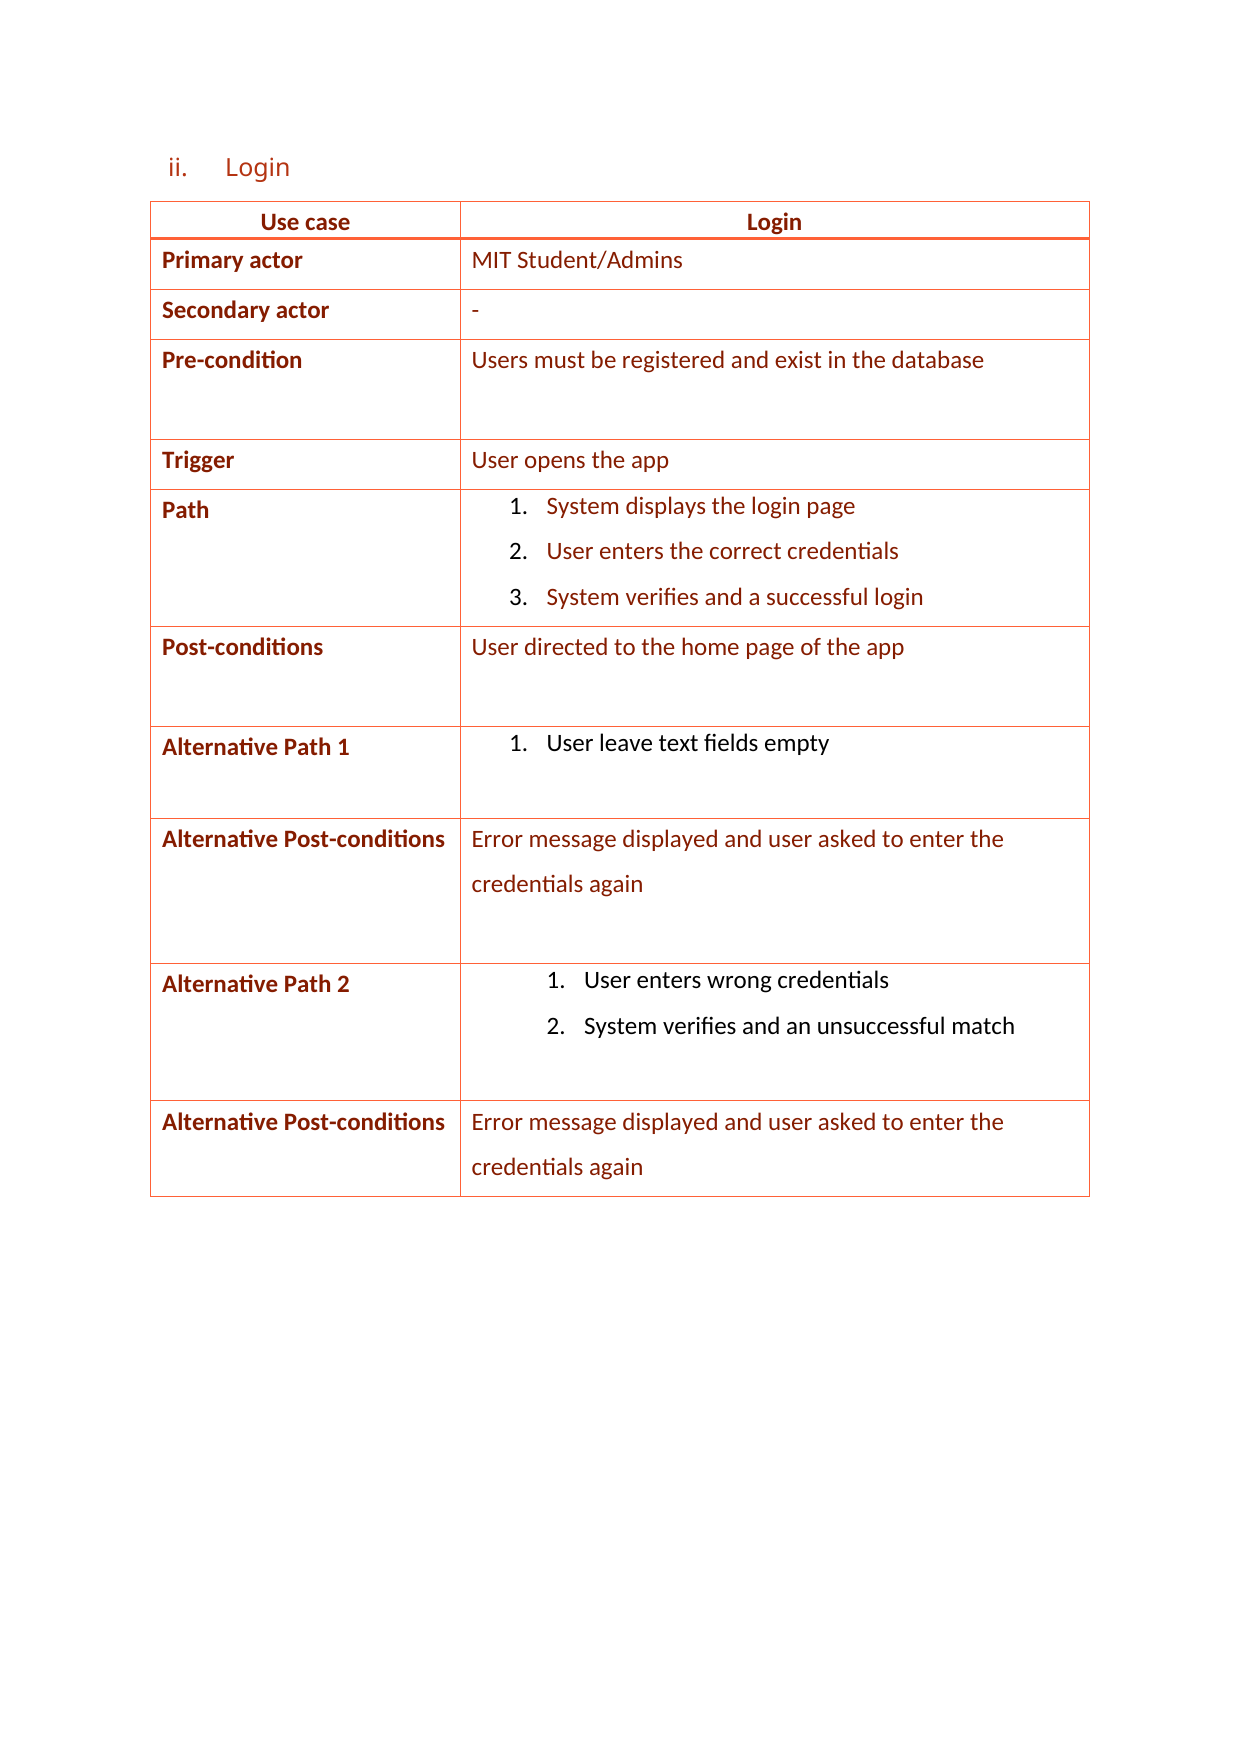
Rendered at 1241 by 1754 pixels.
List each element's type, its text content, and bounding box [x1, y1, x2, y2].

table_cell [151, 627, 460, 726]
table_cell [151, 490, 460, 626]
table_cell [461, 819, 1089, 963]
table_cell User enters wrong credentials System verifies and an unsuccessful match [461, 964, 1089, 1100]
table_cell [461, 440, 1089, 489]
table_cell [151, 290, 460, 339]
table_cell [461, 1101, 1089, 1196]
table_cell [151, 964, 460, 1100]
table_cell [461, 490, 1089, 626]
table_cell [151, 440, 460, 489]
table_cell [461, 240, 1089, 289]
table_header [461, 202, 1089, 237]
table_cell [461, 627, 1089, 726]
table_cell User leave text fields empty [461, 727, 1089, 817]
table_cell [151, 1101, 460, 1196]
table_cell [151, 727, 460, 817]
table_cell [151, 340, 460, 439]
table_cell [151, 819, 460, 963]
table_cell [461, 340, 1089, 439]
table_cell [461, 290, 1089, 339]
table_header [151, 202, 460, 237]
table_cell [151, 240, 460, 289]
subtitle Login [187, 150, 1090, 184]
